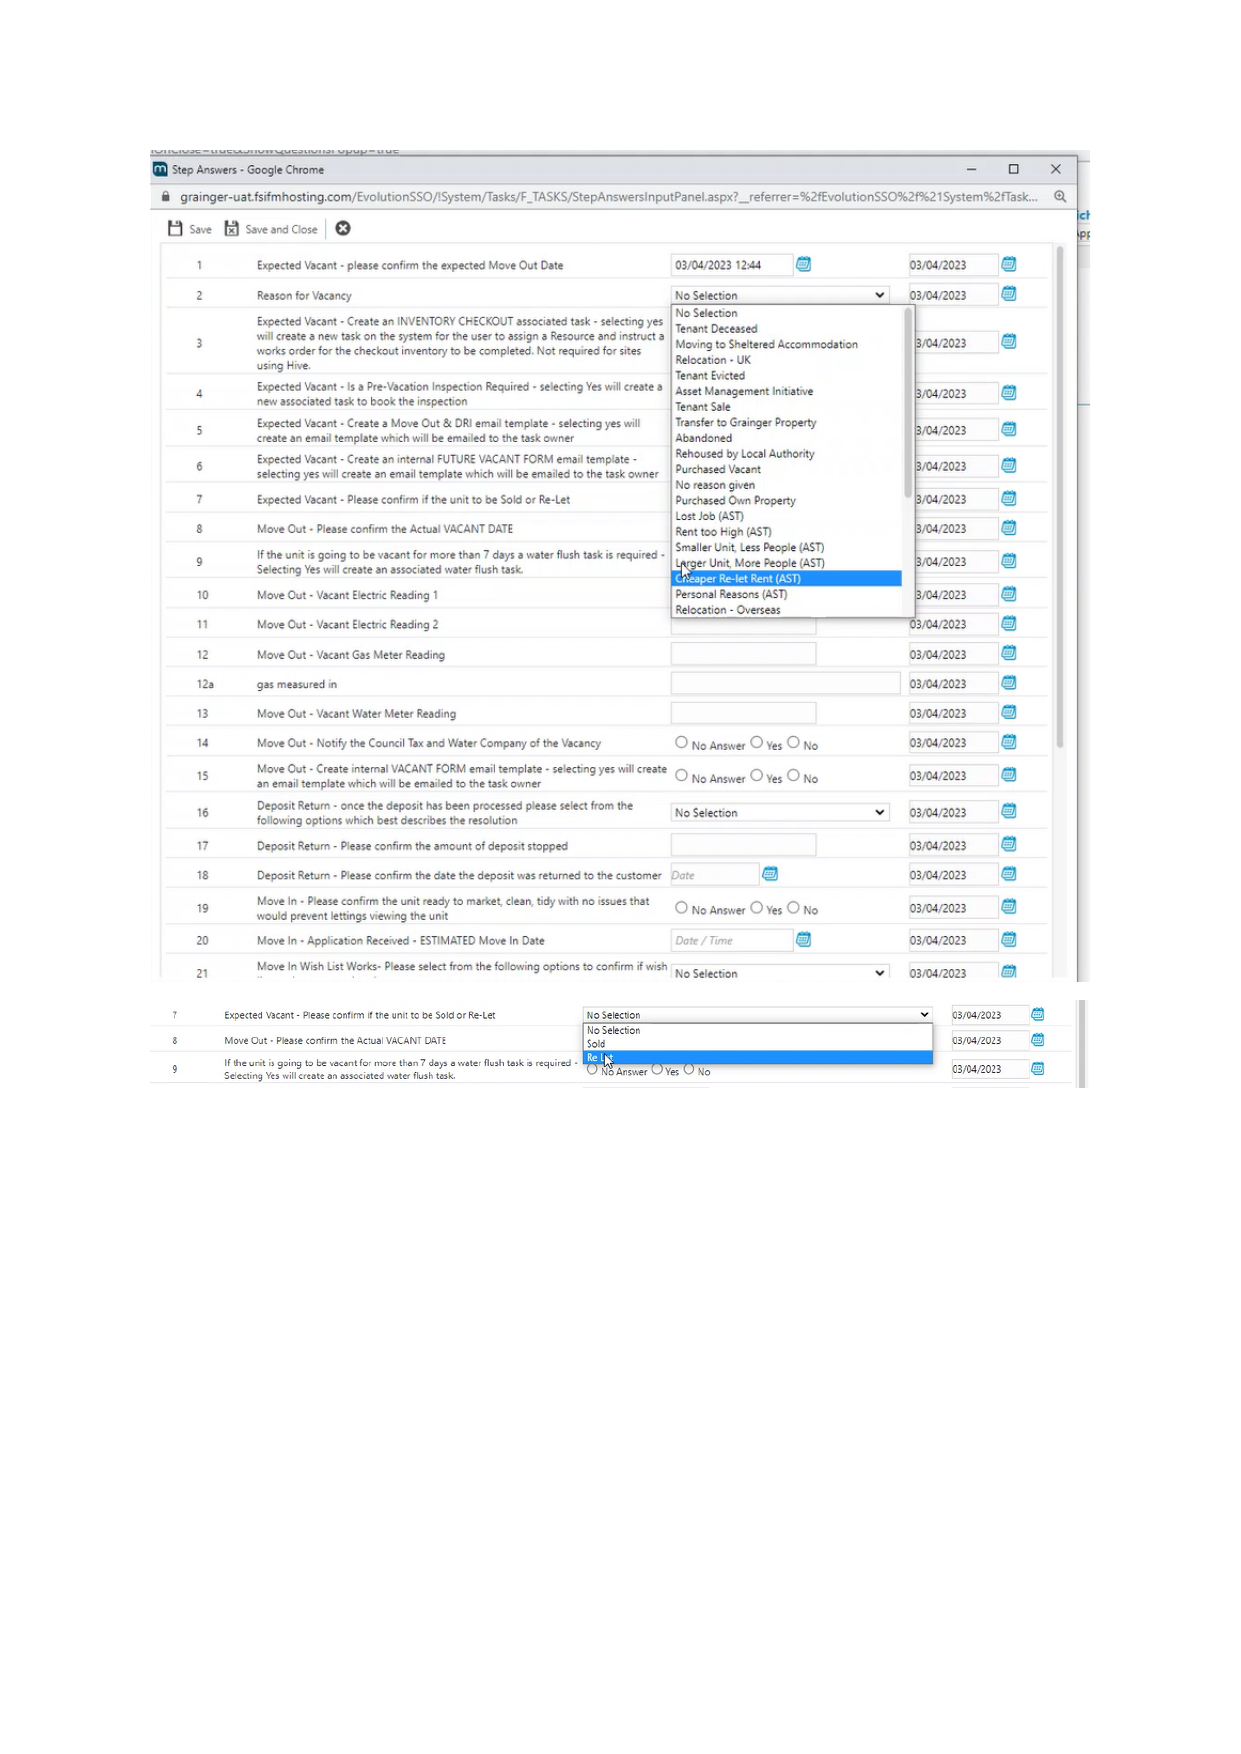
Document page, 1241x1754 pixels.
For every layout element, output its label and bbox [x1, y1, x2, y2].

picture [150, 1000, 1091, 1088]
picture [150, 150, 1091, 982]
